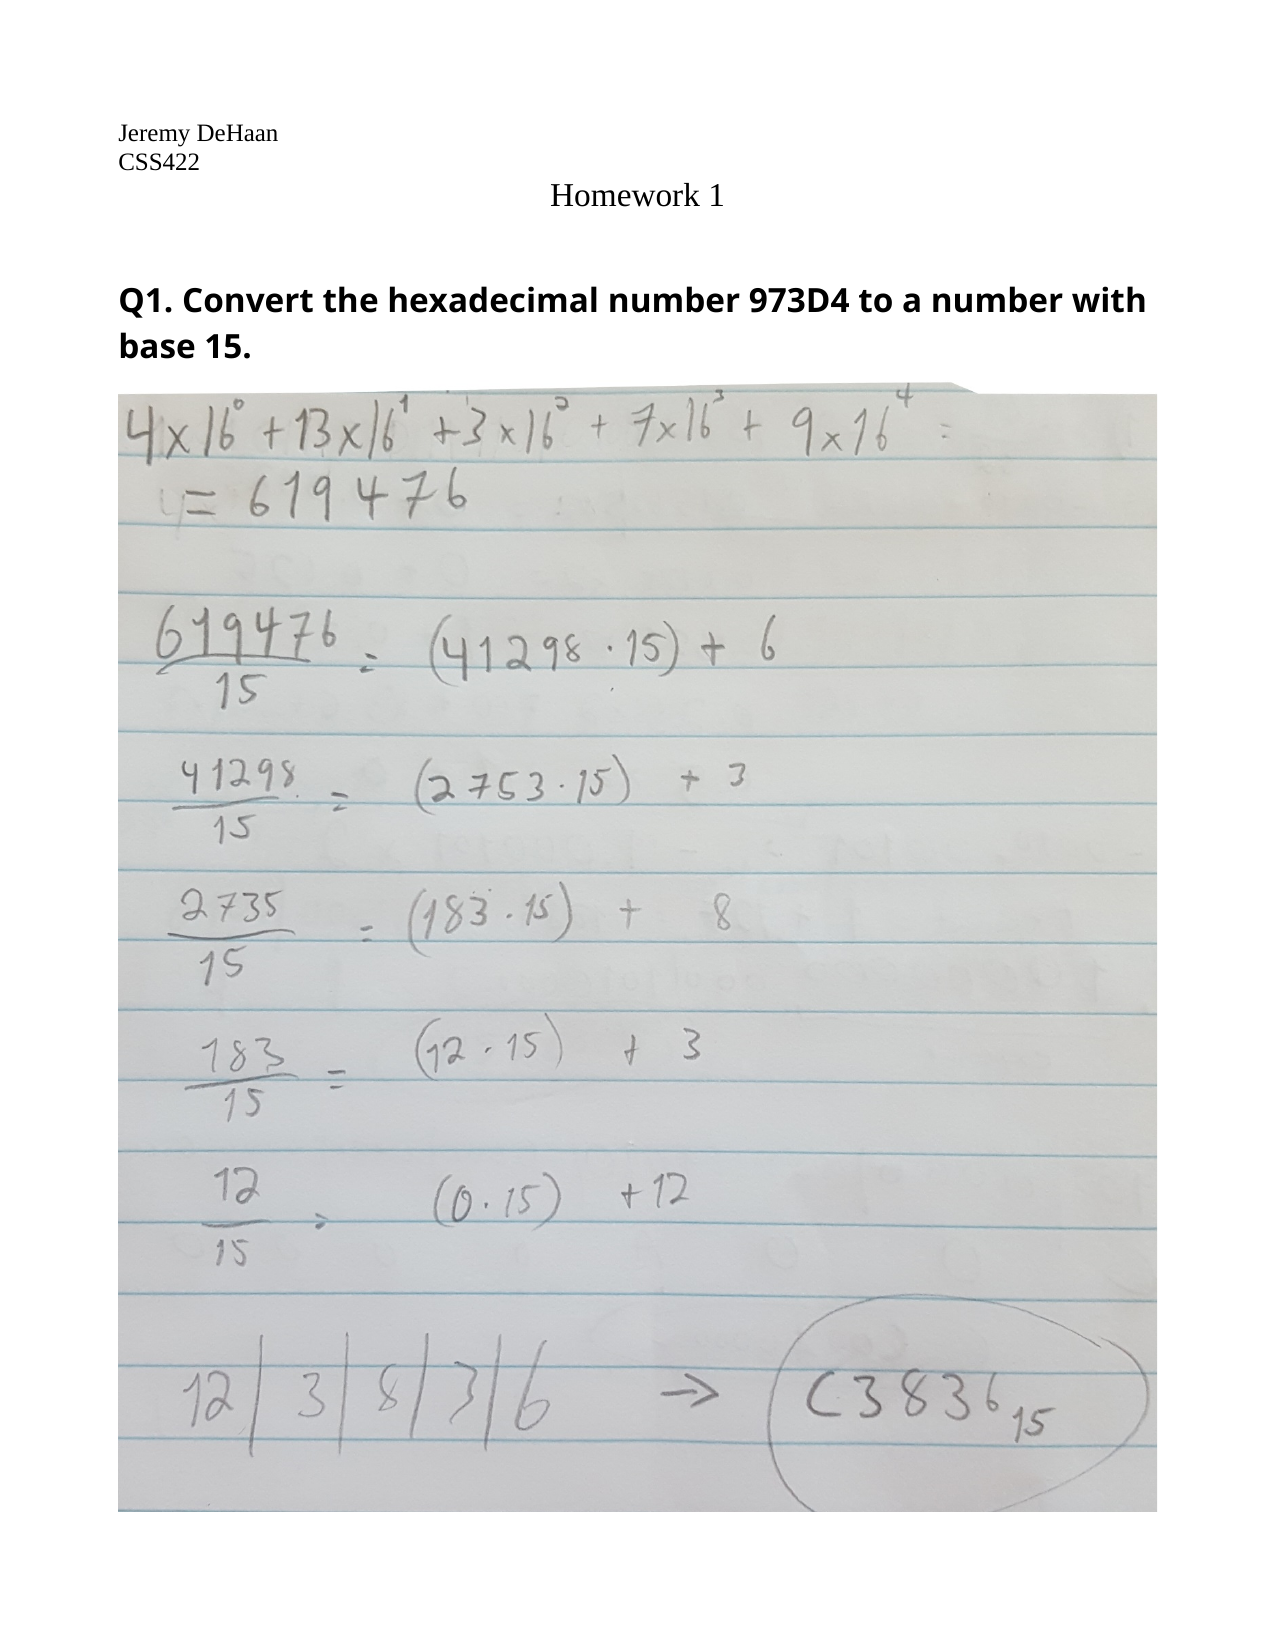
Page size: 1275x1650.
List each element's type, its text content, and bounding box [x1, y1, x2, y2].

subtitle Q1. Convert the hexadecimal number 973D4 to a number with base 15. [118, 277, 1157, 368]
text Jeremy DeHaan [118, 118, 1157, 147]
text CSS422 [118, 147, 1157, 176]
picture [118, 380, 1158, 1512]
text Homework 1 [118, 176, 1157, 214]
